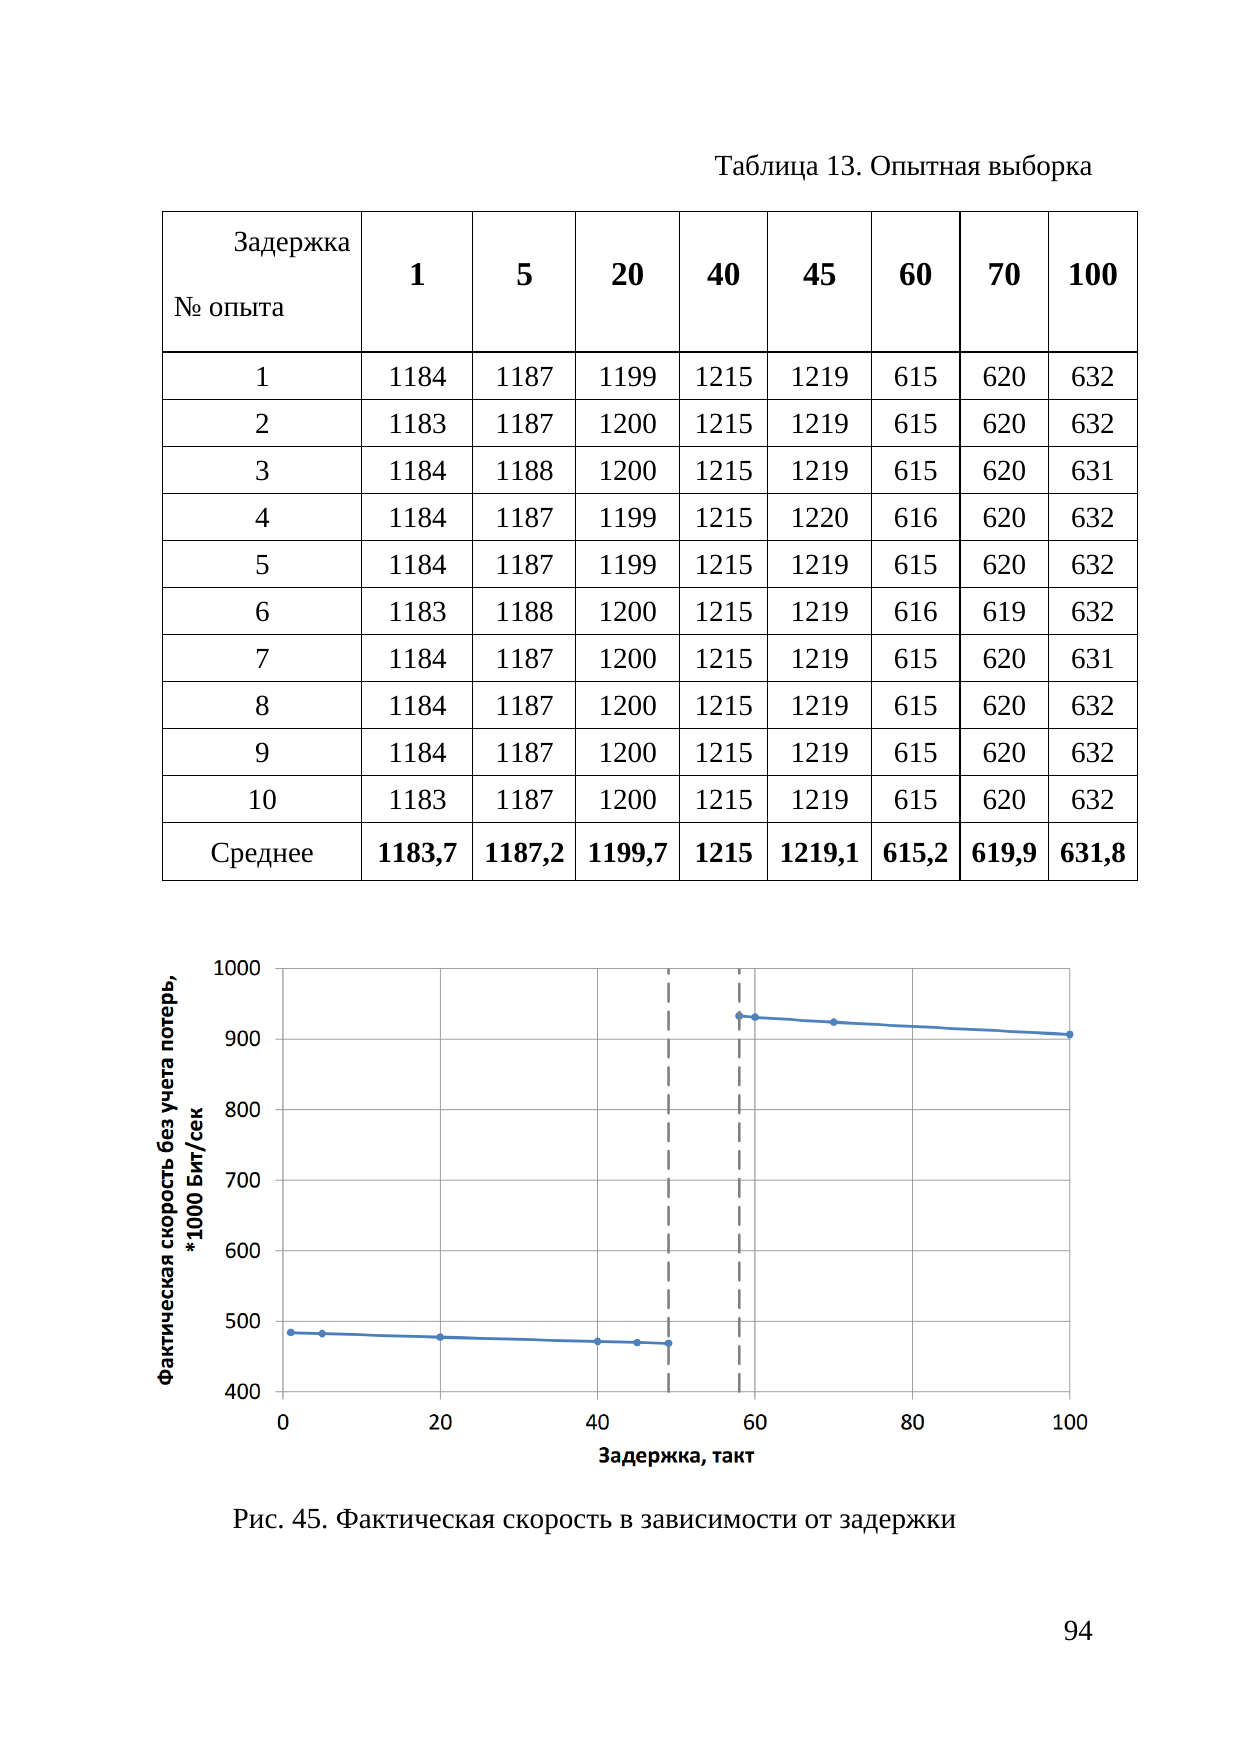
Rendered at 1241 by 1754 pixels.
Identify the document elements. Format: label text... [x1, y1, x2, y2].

table_cell 10 [163, 776, 361, 822]
table_cell 620 [961, 635, 1048, 681]
table_cell 1184 [362, 682, 472, 728]
table_cell 620 [961, 400, 1048, 446]
table_cell 1187 [473, 635, 575, 681]
table_header 45 [768, 212, 871, 351]
table_header Задержка № опыта [163, 212, 361, 351]
table_cell 1200 [576, 635, 679, 681]
table_cell 1219 [768, 682, 871, 728]
table_cell 632 [1049, 353, 1137, 398]
table_cell 1219 [768, 588, 871, 634]
table_header 20 [576, 212, 679, 351]
table_cell 1184 [362, 494, 472, 540]
text Опытная выборка [148, 148, 1092, 181]
table_cell 632 [1049, 682, 1137, 728]
table_header 5 [473, 212, 575, 351]
table_cell 615 [872, 635, 959, 681]
table_cell 616 [872, 588, 959, 634]
picture [147, 956, 1093, 1472]
table_cell 1187 [473, 541, 575, 587]
table_cell 1199 [576, 494, 679, 540]
table_cell 1183 [362, 400, 472, 446]
table_cell 1215 [680, 729, 767, 775]
table_cell 620 [961, 541, 1048, 587]
table_cell 1184 [362, 353, 472, 398]
table_cell 632 [1049, 588, 1137, 634]
table_cell 615 [872, 729, 959, 775]
table_cell 1184 [362, 541, 472, 587]
table_cell 1215 [680, 776, 767, 822]
table_cell 8 [163, 682, 361, 728]
table_cell 616 [872, 494, 959, 540]
table_cell 1187 [473, 729, 575, 775]
table_cell 1219,1 [768, 823, 871, 880]
table_cell 1183 [362, 776, 472, 822]
table_cell 1188 [473, 588, 575, 634]
table_cell 1215 [680, 447, 767, 493]
table_cell 2 [163, 400, 361, 446]
table_cell 615 [872, 447, 959, 493]
table_cell 615 [872, 400, 959, 446]
table_cell 1187 [473, 682, 575, 728]
table_cell 1219 [768, 353, 871, 398]
table_header 100 [1049, 212, 1137, 351]
table_cell 1200 [576, 729, 679, 775]
table_cell 1200 [576, 776, 679, 822]
table_cell Среднее [163, 823, 361, 880]
table_cell 1183,7 [362, 823, 472, 880]
table_cell 1215 [680, 635, 767, 681]
table_cell 632 [1049, 541, 1137, 587]
table_cell 5 [163, 541, 361, 587]
table_cell 1200 [576, 588, 679, 634]
table_cell 1215 [680, 823, 767, 880]
table_cell 1188 [473, 447, 575, 493]
table_cell 620 [961, 776, 1048, 822]
table_cell 1215 [680, 400, 767, 446]
table_cell 620 [961, 729, 1048, 775]
table_cell 615 [872, 776, 959, 822]
table_cell 1187 [473, 494, 575, 540]
table_cell 1215 [680, 588, 767, 634]
table_cell 1215 [680, 541, 767, 587]
table_cell 1187 [473, 776, 575, 822]
table_cell 632 [1049, 494, 1137, 540]
table_cell 7 [163, 635, 361, 681]
table_cell 9 [163, 729, 361, 775]
table_cell 631 [1049, 447, 1137, 493]
table_cell 1215 [680, 494, 767, 540]
table_cell 1200 [576, 400, 679, 446]
table_header 40 [680, 212, 767, 351]
table_cell 1184 [362, 729, 472, 775]
table_cell 620 [961, 353, 1048, 398]
table_cell 1219 [768, 729, 871, 775]
table_cell 619 [961, 588, 1048, 634]
table_cell 615 [872, 682, 959, 728]
table_cell 615,2 [872, 823, 959, 880]
text Фактическая скорость в зависимости от задержки [148, 1501, 1092, 1535]
table_cell 631 [1049, 635, 1137, 681]
table_cell 1215 [680, 353, 767, 398]
table_cell 615 [872, 541, 959, 587]
table_cell 1184 [362, 635, 472, 681]
table_cell 1219 [768, 635, 871, 681]
table_cell 632 [1049, 400, 1137, 446]
table_cell 1219 [768, 400, 871, 446]
table_cell 1220 [768, 494, 871, 540]
table_cell 4 [163, 494, 361, 540]
table_cell 1183 [362, 588, 472, 634]
table_cell 1199 [576, 353, 679, 398]
table_cell 1215 [680, 682, 767, 728]
table_cell 1187,2 [473, 823, 575, 880]
table_cell 615 [872, 353, 959, 398]
table_cell 1187 [473, 353, 575, 398]
table_cell 619,9 [961, 823, 1048, 880]
table_cell 1219 [768, 541, 871, 587]
table_cell 1184 [362, 447, 472, 493]
table_cell 1200 [576, 447, 679, 493]
table_cell 1 [163, 353, 361, 398]
table_cell 1200 [576, 682, 679, 728]
table_cell 632 [1049, 776, 1137, 822]
table_cell 632 [1049, 729, 1137, 775]
table_cell 620 [961, 494, 1048, 540]
table_header 70 [961, 212, 1048, 351]
table_cell 631,8 [1049, 823, 1137, 880]
table_cell 1219 [768, 447, 871, 493]
table_cell 620 [961, 682, 1048, 728]
table_cell 1199 [576, 541, 679, 587]
table_cell 1219 [768, 776, 871, 822]
table_header 1 [362, 212, 472, 351]
table_header 60 [872, 212, 959, 351]
table_cell 3 [163, 447, 361, 493]
table_cell 1199,7 [576, 823, 679, 880]
table_cell 6 [163, 588, 361, 634]
table_cell 620 [961, 447, 1048, 493]
table_cell 1187 [473, 400, 575, 446]
